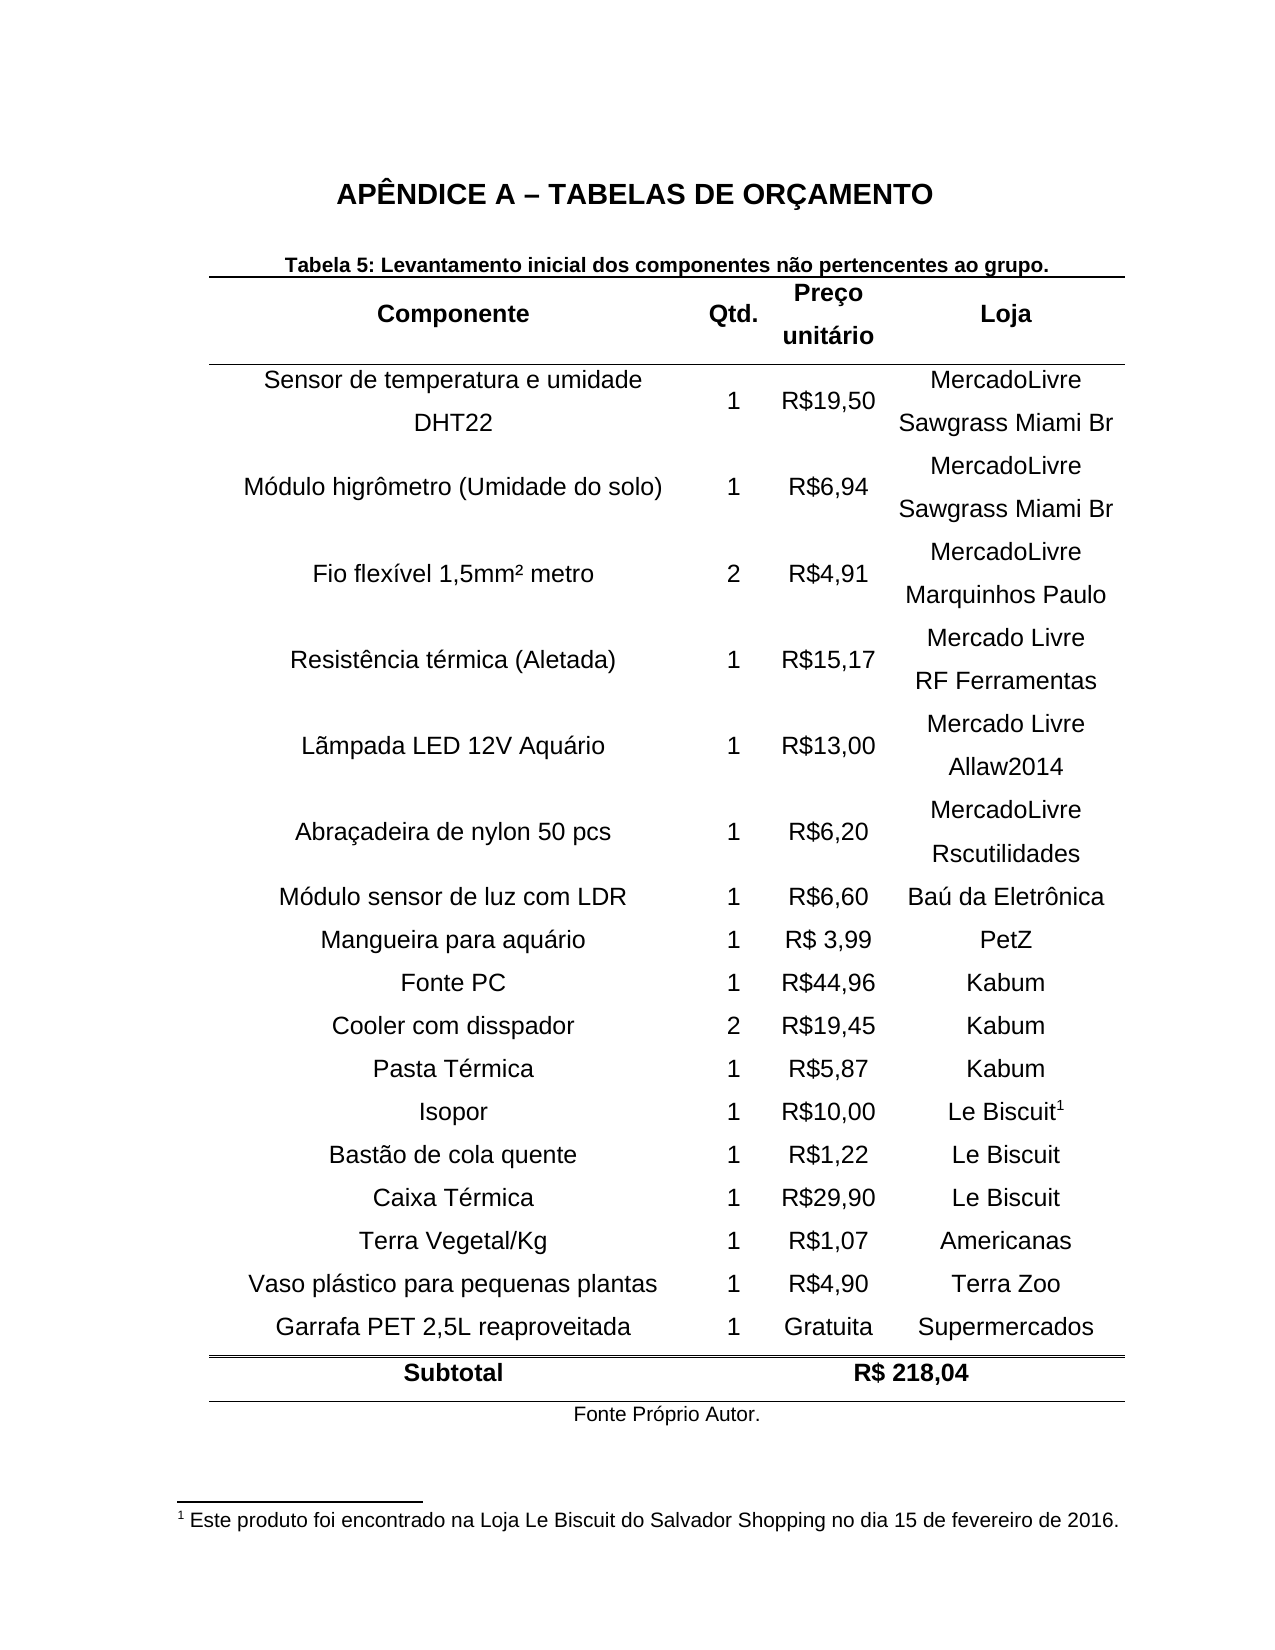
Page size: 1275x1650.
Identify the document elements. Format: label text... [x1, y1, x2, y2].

table_cell Terra Vegetal/Kg [209, 1226, 697, 1269]
table_cell R$13,00 [770, 709, 887, 795]
table_cell 1 [697, 451, 770, 537]
table_cell 1 [697, 365, 770, 451]
table_cell 1 [697, 1054, 770, 1097]
table_cell R$4,91 [770, 537, 887, 623]
table_cell MercadoLivre Marquinhos Paulo [887, 537, 1125, 623]
table_cell R$44,96 [770, 968, 887, 1011]
table_cell Isopor [209, 1097, 697, 1140]
table_cell 1 [697, 795, 770, 882]
table_cell 1 [697, 1269, 770, 1312]
table_cell MercadoLivre Sawgrass Miami Br [887, 365, 1125, 451]
table_cell 1 [697, 1183, 770, 1226]
table_cell Pasta Térmica [209, 1054, 697, 1097]
table_cell R$6,94 [770, 451, 887, 537]
table_cell Fonte PC [209, 968, 697, 1011]
table_cell PetZ [887, 925, 1125, 968]
table_cell MercadoLivre Rscutilidades [887, 795, 1125, 882]
table_cell Kabum [887, 1011, 1125, 1054]
table_cell R$ 218,04 [697, 1358, 1125, 1401]
table_cell 1 [697, 882, 770, 924]
table_cell Americanas [887, 1226, 1125, 1269]
table_cell 1 [697, 968, 770, 1011]
table_header Preço unitário [770, 278, 887, 364]
table_cell R$6,20 [770, 795, 887, 882]
text Fonte Próprio Autor. [177, 1402, 1157, 1426]
table_cell R$ 3,99 [770, 925, 887, 968]
table_cell R$29,90 [770, 1183, 887, 1226]
table_cell 1 [697, 623, 770, 709]
table_cell Kabum [887, 968, 1125, 1011]
table_header Componente [209, 278, 697, 364]
table_cell 1 [697, 1226, 770, 1269]
table_cell Mangueira para aquário [209, 925, 697, 968]
table_cell Módulo higrômetro (Umidade do solo) [209, 451, 697, 537]
table_cell Módulo sensor de luz com LDR [209, 882, 697, 924]
table_cell Fio flexível 1,5mm² metro [209, 537, 697, 623]
table_cell Mercado Livre Allaw2014 [887, 709, 1125, 795]
table_cell 2 [697, 1011, 770, 1054]
table_cell R$5,87 [770, 1054, 887, 1097]
table_cell R$10,00 [770, 1097, 887, 1140]
table_cell Le Biscuit [887, 1097, 1125, 1140]
table_cell Baú da Eletrônica [887, 882, 1125, 924]
table_cell Caixa Térmica [209, 1183, 697, 1226]
table_cell Le Biscuit [887, 1183, 1125, 1226]
table_cell R$19,50 [770, 365, 887, 451]
table_cell Supermercados [887, 1312, 1125, 1355]
table_cell 1 [697, 925, 770, 968]
table_cell Lãmpada LED 12V Aquário [209, 709, 697, 795]
table_cell Abraçadeira de nylon 50 pcs [209, 795, 697, 882]
table_cell 1 [697, 709, 770, 795]
table_cell Vaso plástico para pequenas plantas [209, 1269, 697, 1312]
table_cell Cooler com disspador [209, 1011, 697, 1054]
table_cell MercadoLivre Sawgrass Miami Br [887, 451, 1125, 537]
table_cell Gratuita [770, 1312, 887, 1355]
table_cell 1 [697, 1097, 770, 1140]
table_cell Subtotal [209, 1358, 697, 1401]
table_cell R$19,45 [770, 1011, 887, 1054]
text Tabela 5: Levantamento inicial dos componentes não pertencentes ao grupo. [177, 252, 1157, 276]
table_header Loja [887, 278, 1125, 364]
table_cell Bastão de cola quente [209, 1140, 697, 1183]
table_cell 2 [697, 537, 770, 623]
table_cell R$6,60 [770, 882, 887, 924]
table_cell 1 [697, 1140, 770, 1183]
table_cell R$1,07 [770, 1226, 887, 1269]
table_cell Resistência térmica (Aletada) [209, 623, 697, 709]
table_cell Sensor de temperatura e umidade DHT22 [209, 365, 697, 451]
table_cell Le Biscuit [887, 1140, 1125, 1183]
table_cell Mercado Livre RF Ferramentas [887, 623, 1125, 709]
table_cell 1 [697, 1312, 770, 1355]
table_cell R$4,90 [770, 1269, 887, 1312]
table_cell R$15,17 [770, 623, 887, 709]
table_cell Garrafa PET 2,5L reaproveitada [209, 1312, 697, 1355]
text Tabelas de orçamento [215, 177, 1157, 211]
table_cell R$1,22 [770, 1140, 887, 1183]
table_cell Kabum [887, 1054, 1125, 1097]
table_cell Terra Zoo [887, 1269, 1125, 1312]
table_header Qtd. [697, 278, 770, 364]
